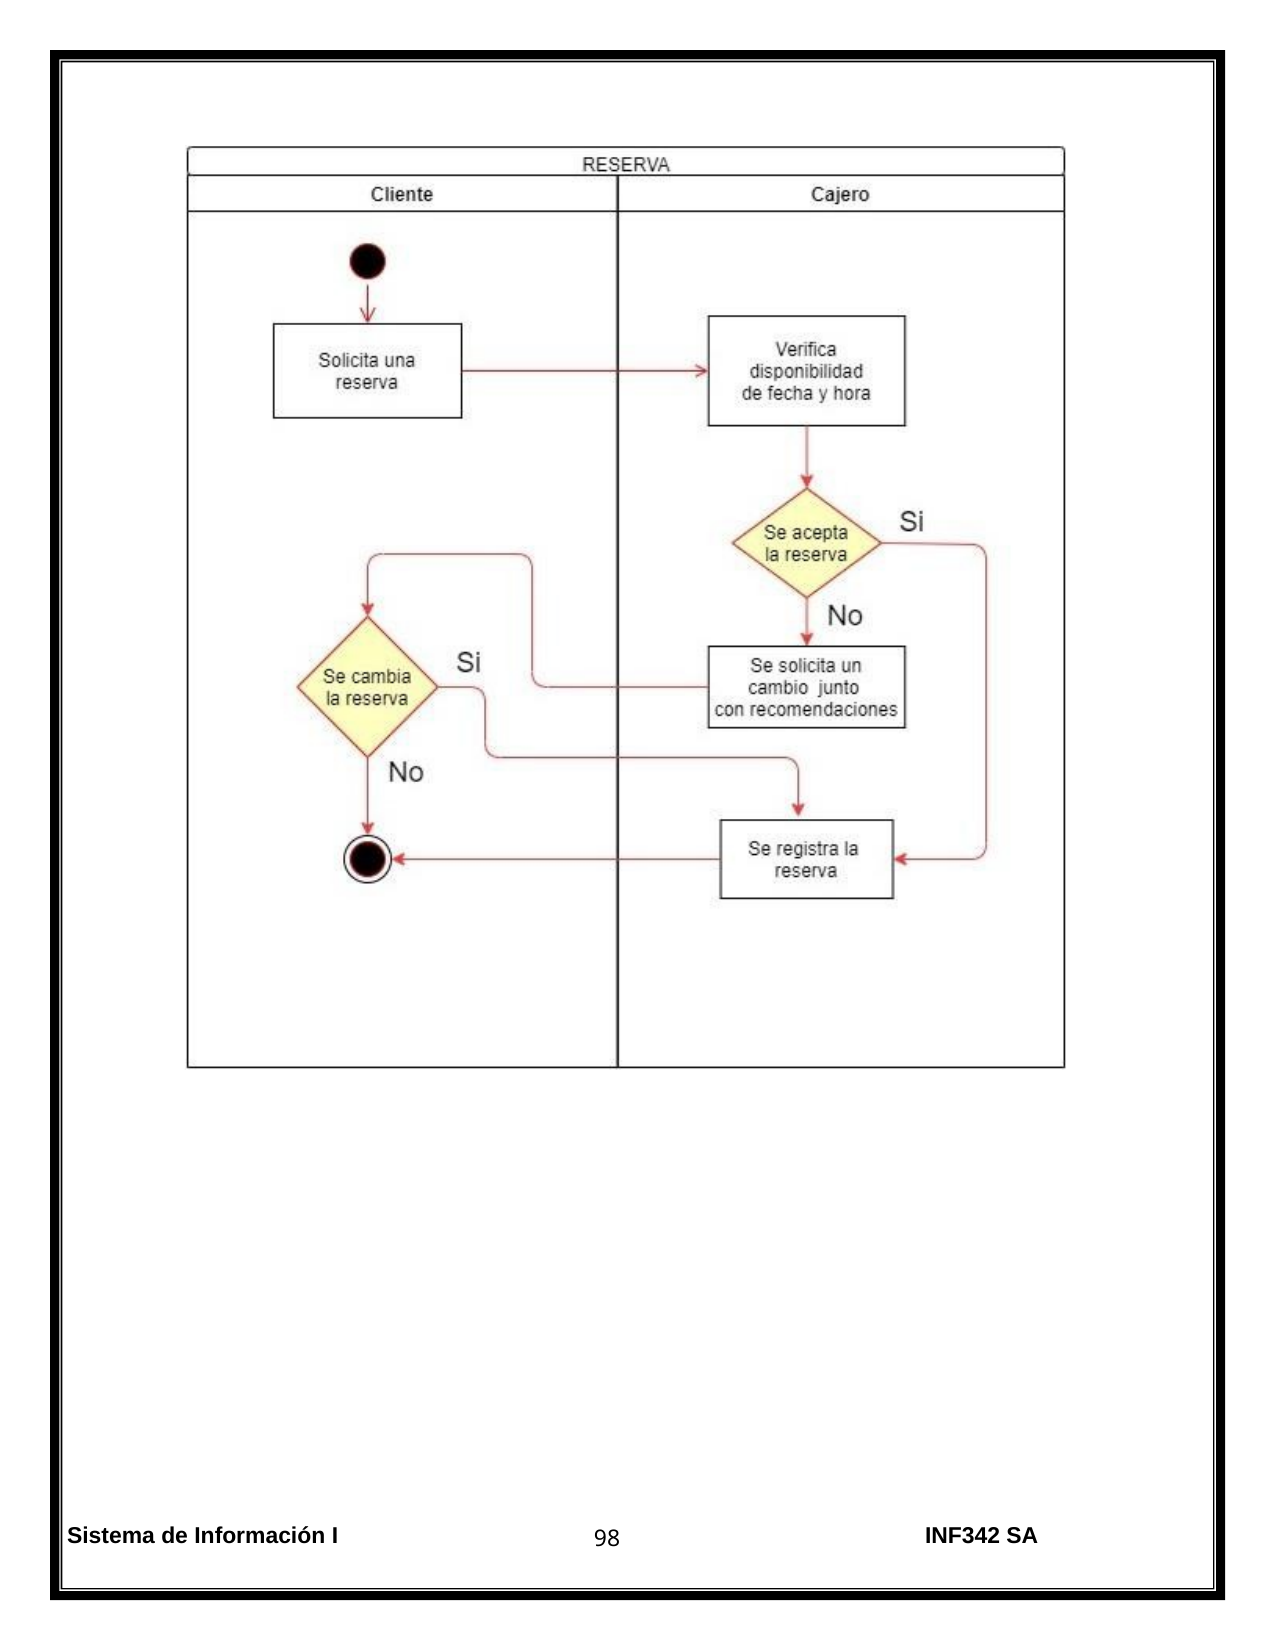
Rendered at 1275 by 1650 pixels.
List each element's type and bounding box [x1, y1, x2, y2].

picture [184, 145, 1067, 1070]
